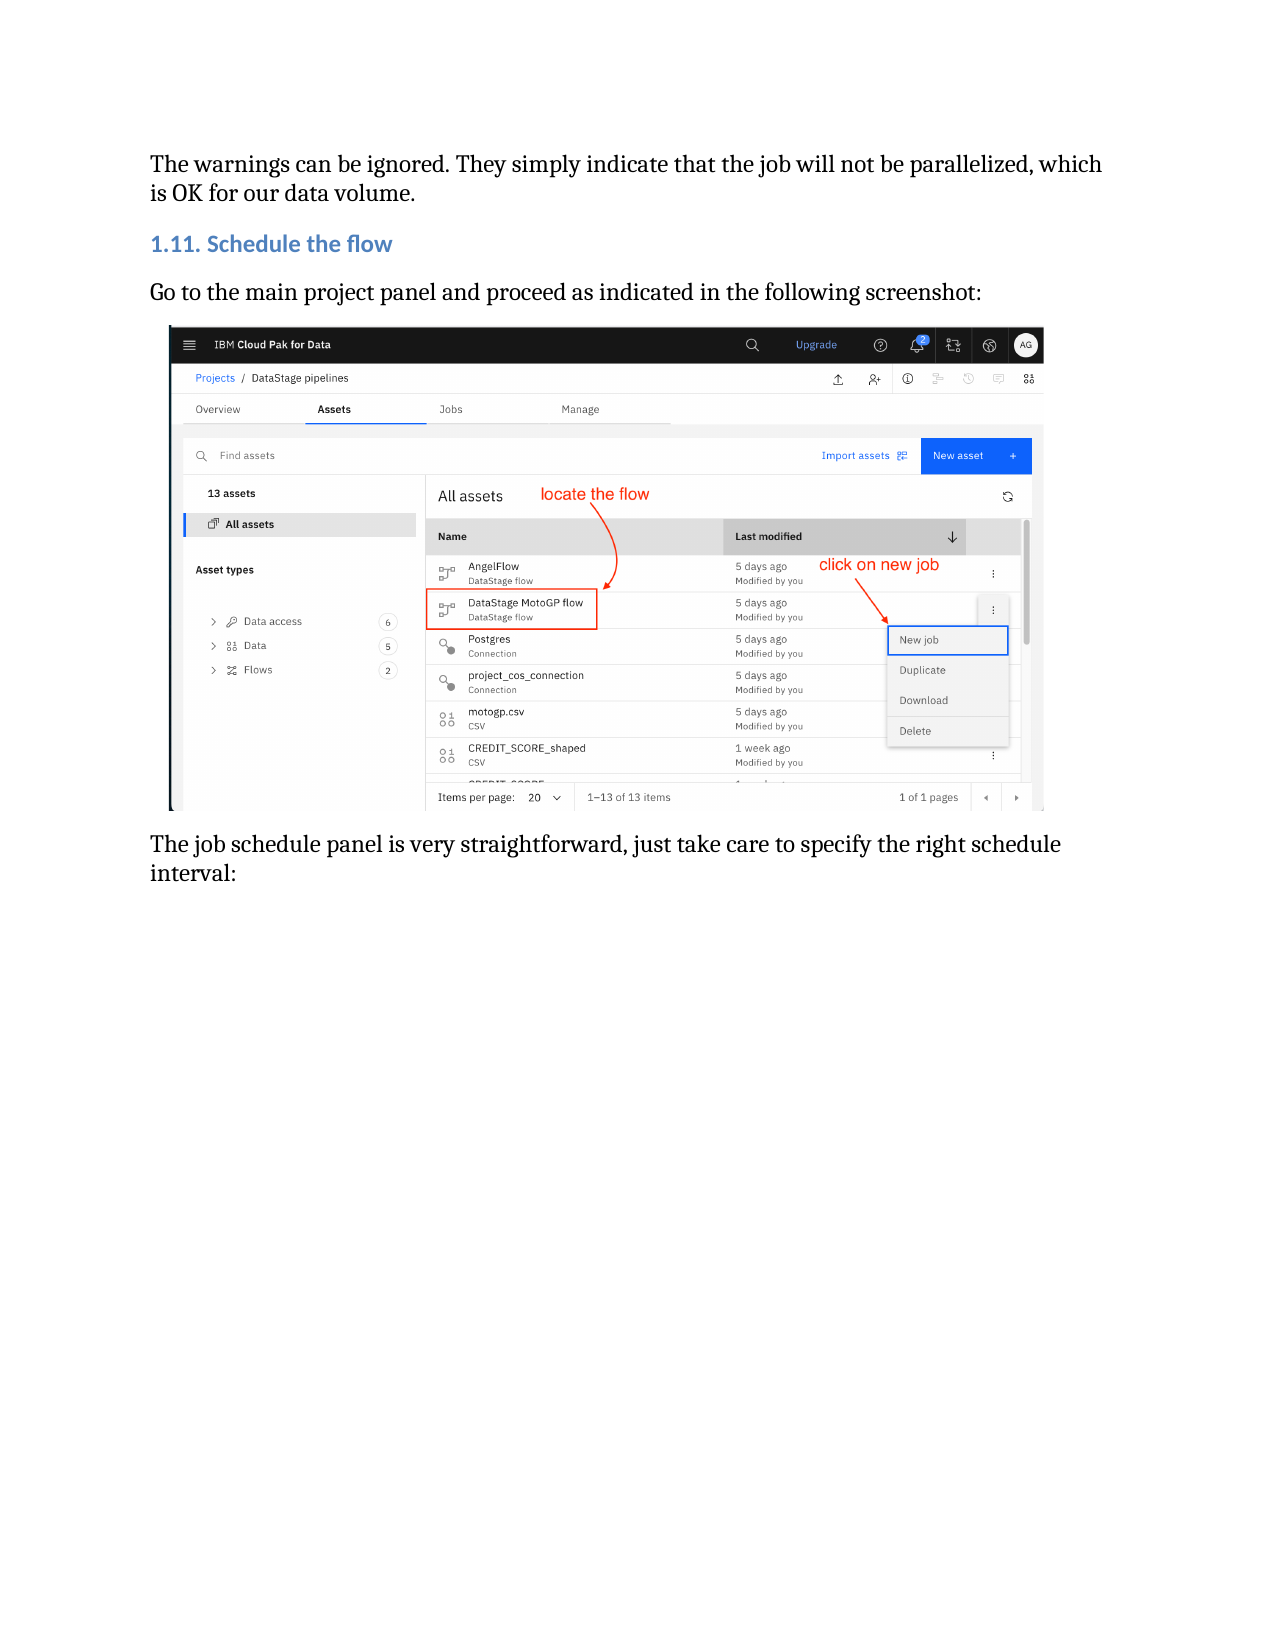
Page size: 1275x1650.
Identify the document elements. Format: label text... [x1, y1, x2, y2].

text Go to the main project panel and proceed as indicated in the following screenshot: [150, 278, 1125, 306]
text The warnings can be ignored. They simply indicate that the job will not be parallelized, which is OK for our data volume. [150, 150, 1125, 207]
text The job schedule panel is very straightforward, just take care to specify the right schedule interval: [150, 830, 1125, 887]
subtitle 1.11. Schedule the flow [150, 228, 1125, 259]
picture [168, 325, 1044, 811]
